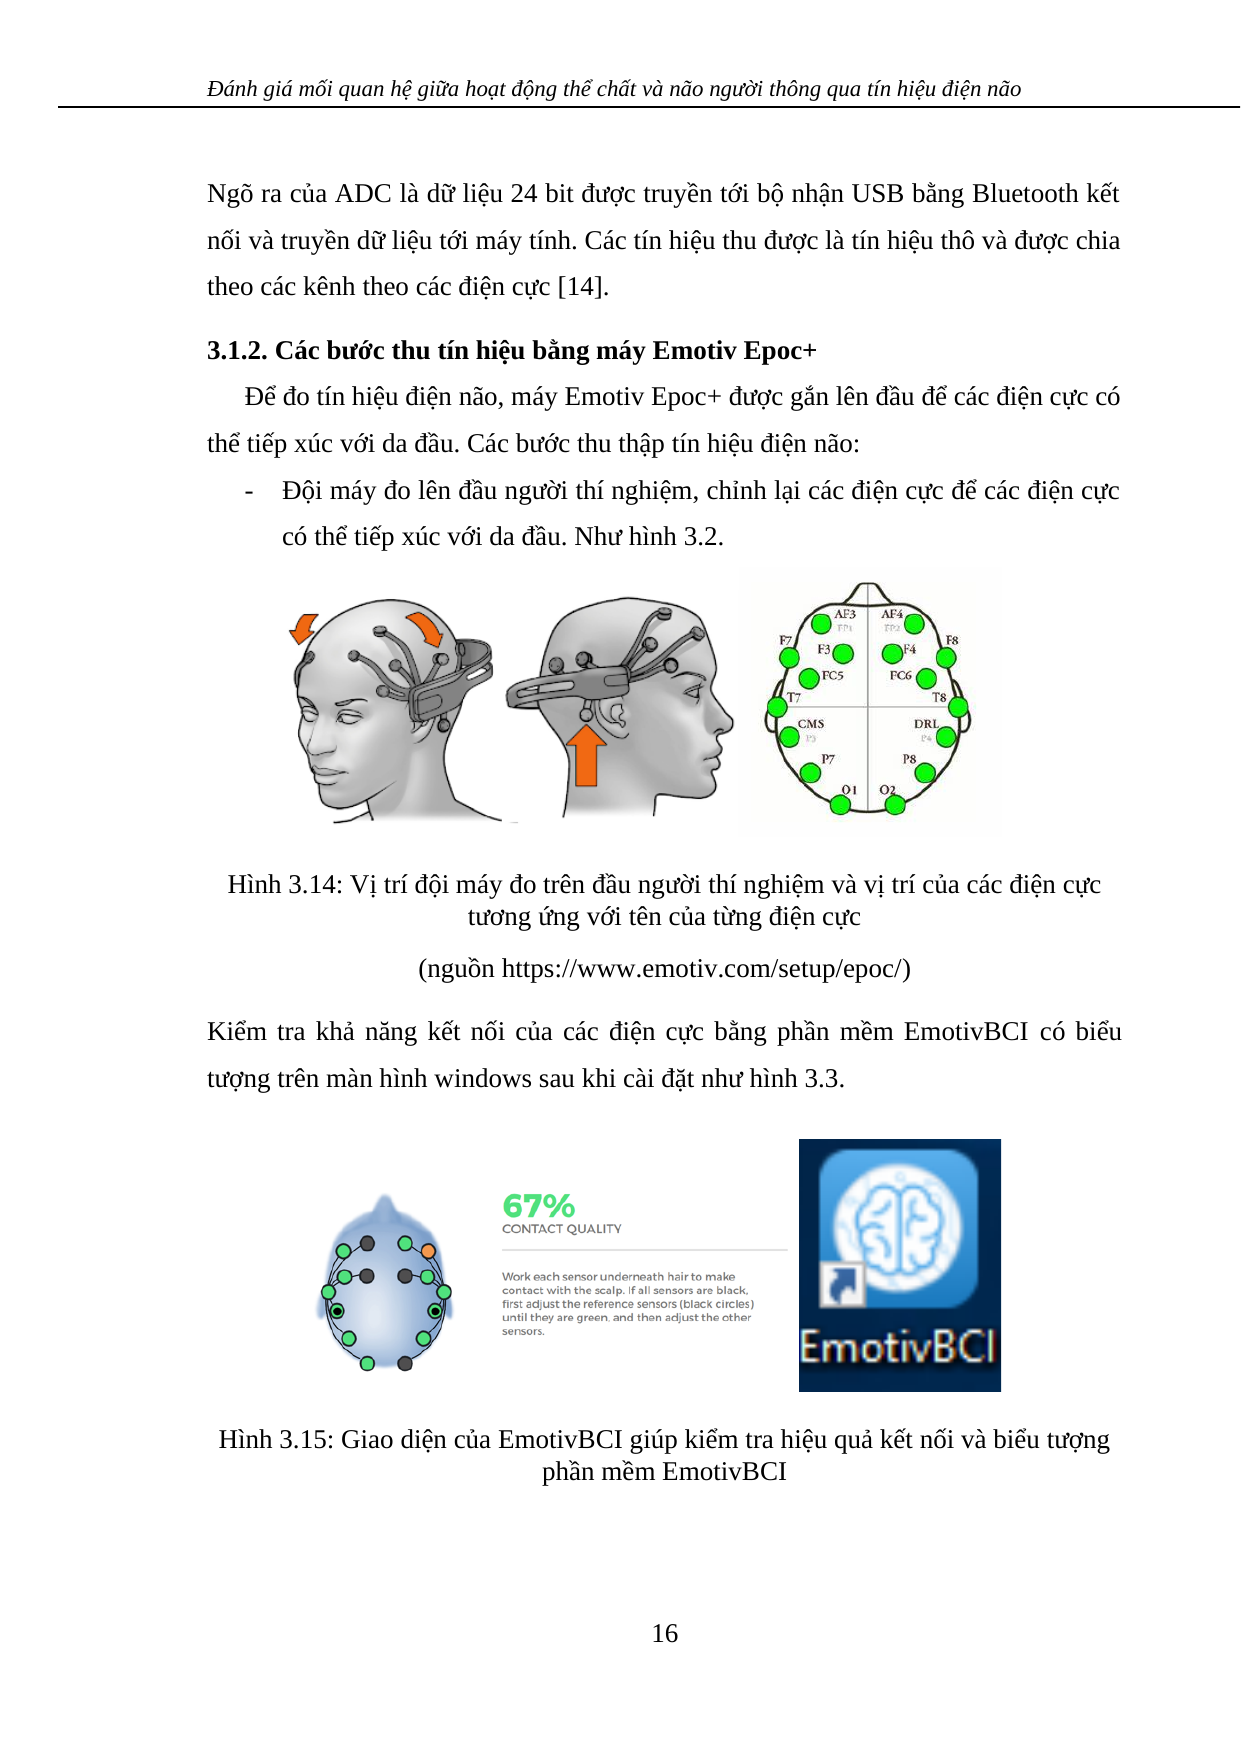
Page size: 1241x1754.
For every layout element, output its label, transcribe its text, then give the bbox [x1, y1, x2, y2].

picture [281, 1125, 1002, 1392]
list Đội máy đo lên đầu người thí nghiệm, chỉnh lại các điện cực để các điện cực có thể tiếp xúc với da đầu. Như hình 3.2. [244, 474, 1122, 552]
subtitle 3.1.2. Các bước thu tín hiệu bằng máy Emotiv Epoc+ [207, 334, 1122, 365]
list Để đo tín hiệu điện não, máy Emotiv Epoc+ được gắn lên đầu để các điện cực có thể tiếp xúc với da đầu. Các bước thu thập tín hiệu điện não: [207, 381, 1122, 458]
text (nguồn https://www.emotiv.com/setup/epoc/) [207, 952, 1122, 983]
picture [281, 567, 1003, 837]
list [207, 177, 1122, 302]
text Kiểm tra khả năng kết nối của các điện cực bằng phần mềm EmotivBCI có biểu tượng trên màn hình windows sau khi cài đặt như hình 3.3. [207, 1015, 1122, 1093]
